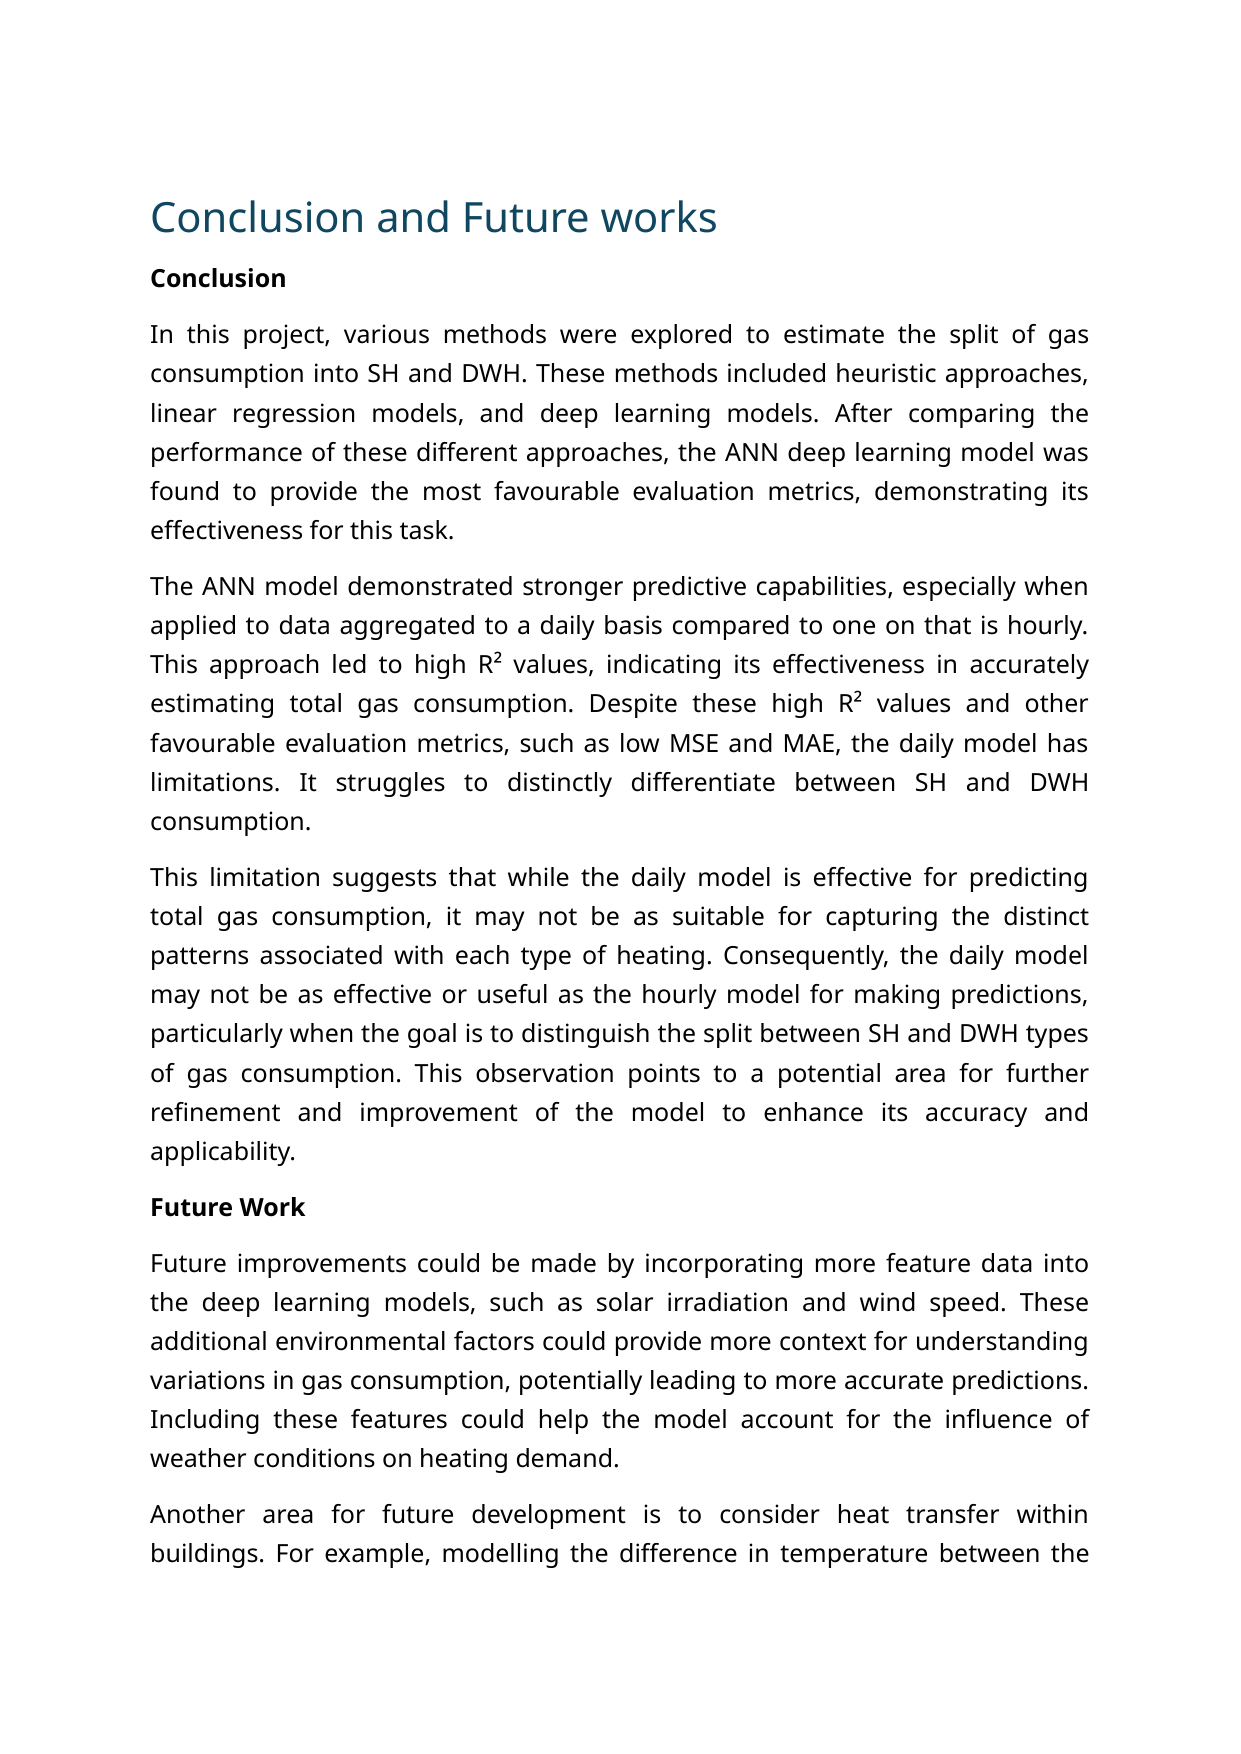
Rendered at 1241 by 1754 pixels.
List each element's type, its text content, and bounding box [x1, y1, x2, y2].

text Future improvements could be made by incorporating more feature data into the deep learning models, such as solar irradiation and wind speed. These additional environmental factors could provide more context for understanding variations in gas consumption, potentially leading to more accurate predictions. Including these features could help the model account for the influence of weather conditions on heating demand. [150, 1245, 1090, 1475]
text The ANN model demonstrated stronger predictive capabilities, especially when applied to data aggregated to a daily basis compared to one on that is hourly. This approach led to high R² values, indicating its effectiveness in accurately estimating total gas consumption. Despite these high R² values and other favourable evaluation metrics, such as low MSE and MAE, the daily model has limitations. It struggles to distinctly differentiate between SH and DWH consumption. [150, 568, 1090, 838]
subtitle Conclusion and Future works [150, 187, 1090, 244]
text In this project, various methods were explored to estimate the split of gas consumption into SH and DWH. These methods included heuristic approaches, linear regression models, and deep learning models. After comparing the performance of these different approaches, the ANN deep learning model was found to provide the most favourable evaluation metrics, demonstrating its effectiveness for this task. [150, 317, 1090, 547]
text Future Work [150, 1189, 1090, 1223]
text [150, 1497, 1090, 1570]
text This limitation suggests that while the daily model is effective for predicting total gas consumption, it may not be as suitable for capturing the distinct patterns associated with each type of heating. Consequently, the daily model may not be as effective or useful as the hourly model for making predictions, particularly when the goal is to distinguish the split between SH and DWH types of gas consumption. This observation points to a potential area for further refinement and improvement of the model to enhance its accuracy and applicability. [150, 859, 1090, 1168]
text Conclusion [150, 261, 1090, 295]
